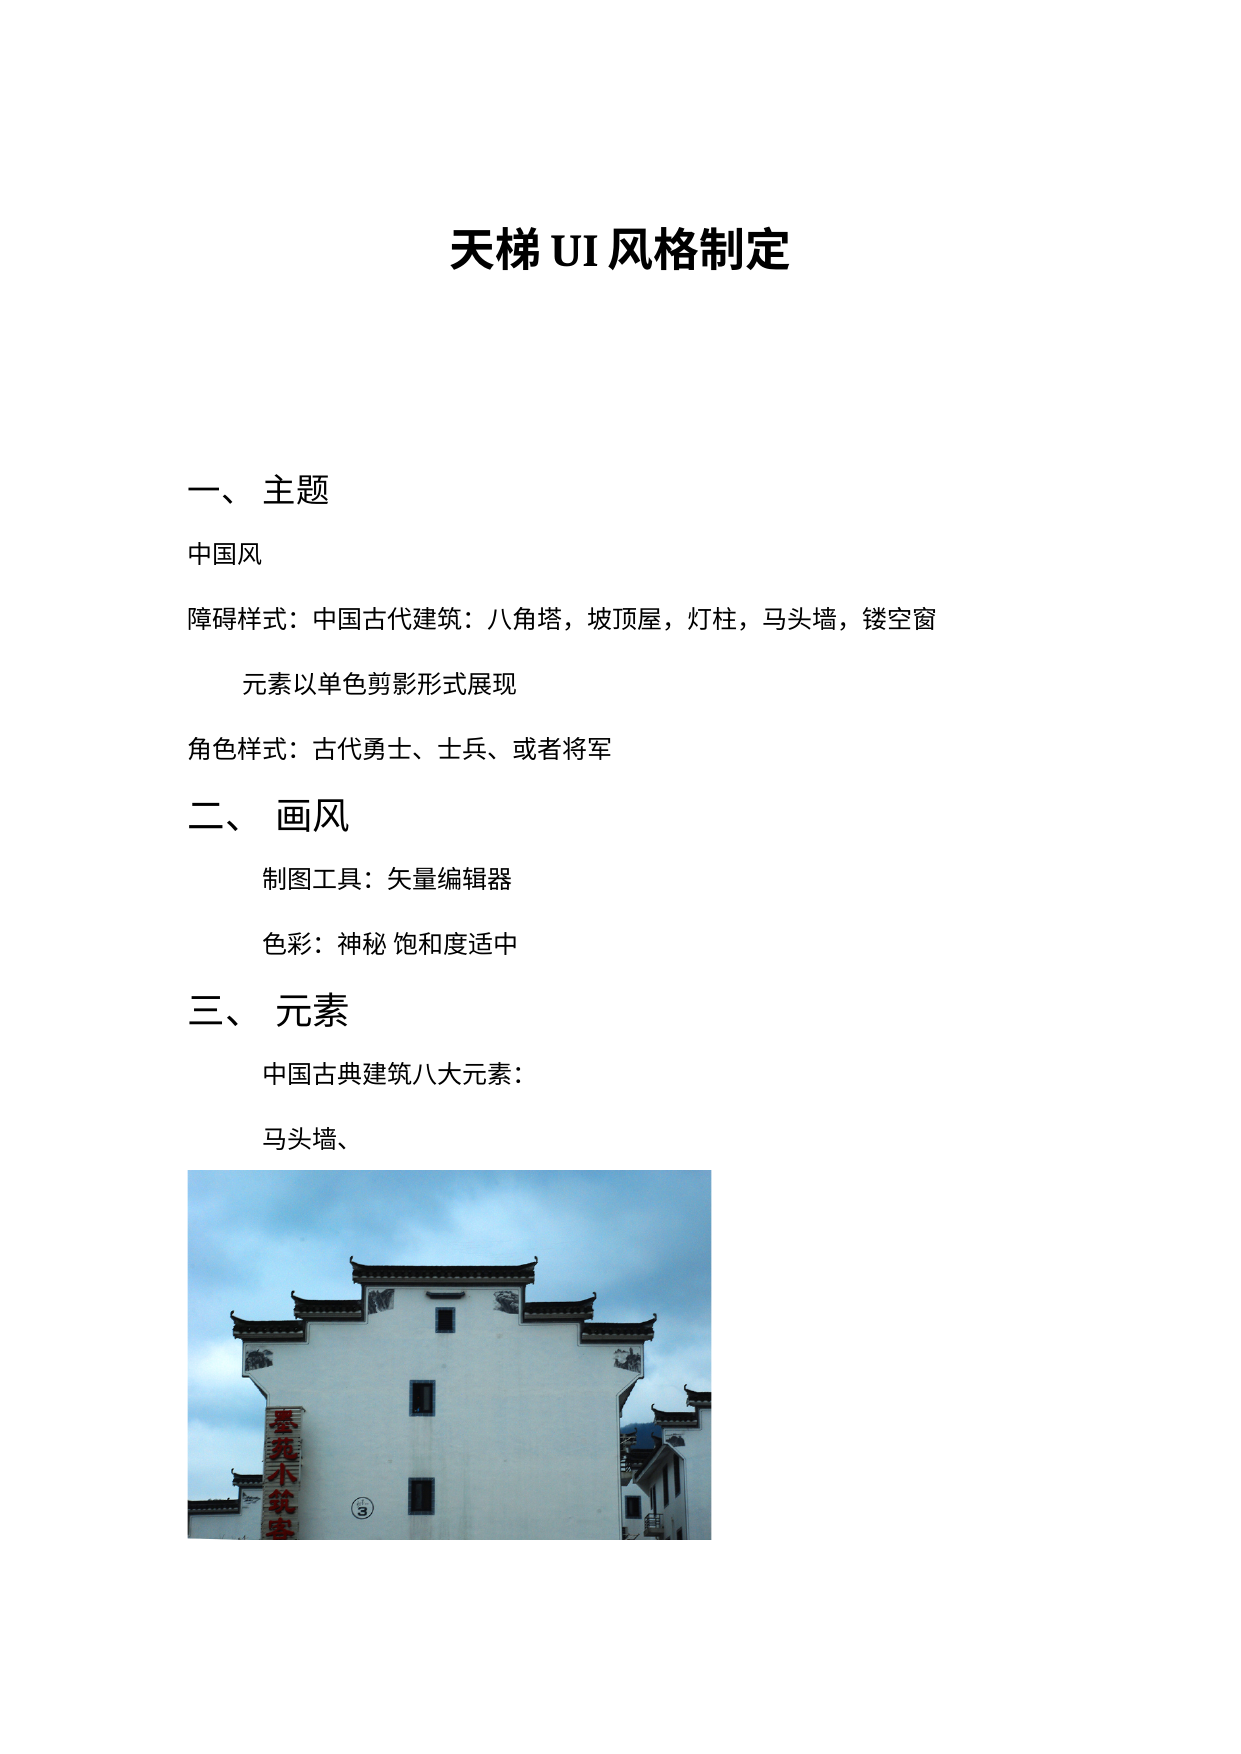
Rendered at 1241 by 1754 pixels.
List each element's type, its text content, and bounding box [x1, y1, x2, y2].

text 障碍样式：中国古代建筑：八角塔，坡顶屋，灯柱，马头墙，镂空窗 [187, 585, 1053, 650]
subtitle 天梯UI风格制定 [187, 197, 1053, 295]
text 元素以单色剪影形式展现 [187, 650, 1053, 715]
list 制图工具：矢量编辑器 [262, 845, 1053, 910]
list 元素 [187, 975, 1053, 1040]
list 主题 [187, 455, 1053, 520]
text 中国风 [187, 520, 1053, 585]
list 画风 [187, 780, 1053, 845]
list 中国古典建筑八大元素： [262, 1040, 1053, 1105]
list 马头墙、 [262, 1105, 1053, 1170]
picture [187, 1170, 712, 1540]
list 色彩：神秘 饱和度适中 [262, 910, 1053, 975]
text 角色样式：古代勇士、士兵、或者将军 [187, 715, 1053, 780]
